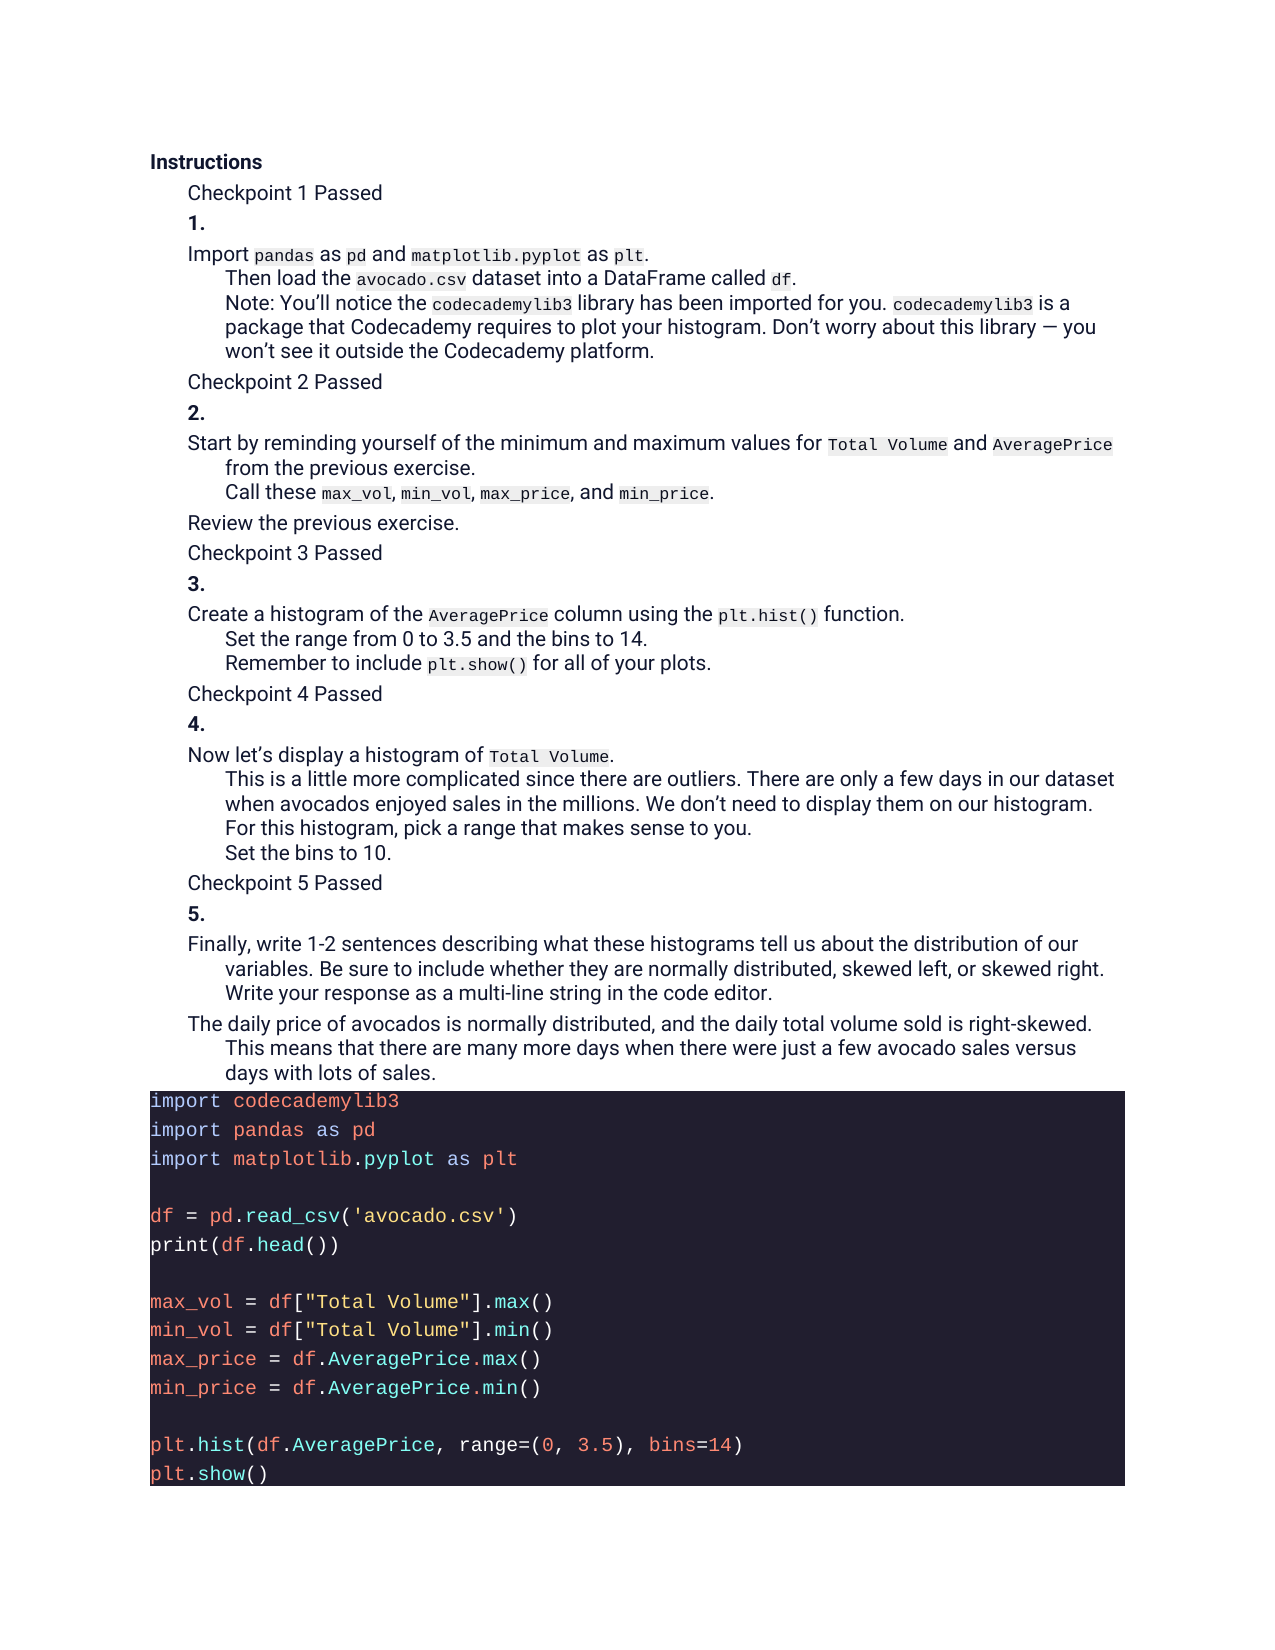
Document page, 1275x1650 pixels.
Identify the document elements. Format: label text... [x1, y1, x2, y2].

text print(df.head()) [150, 1234, 1125, 1257]
list 1. [187, 211, 1125, 236]
text import codecademylib3 [150, 1091, 1125, 1114]
list Checkpoint 4 Passed [187, 682, 1125, 706]
list Now let’s display a histogram of Total Volume. This is a little more complicated since there are outliers. There are only a few days in our dataset when avocados enjoyed sales in the millions. We don’t need to display them on our histogram. For this histogram, pick a range that makes sense to you. Set the bins to 10. [187, 743, 1125, 865]
text plt.show() [150, 1464, 1125, 1486]
text max_vol = df["Total Volume"].max() [150, 1292, 1125, 1314]
list Checkpoint 2 Passed [187, 370, 1125, 394]
list Checkpoint 3 Passed [187, 541, 1125, 566]
list Start by reminding yourself of the minimum and maximum values for Total Volume and AveragePrice from the previous exercise. Call these max_vol, min_vol, max_price, and min_price. [187, 431, 1125, 504]
list Create a histogram of the AveragePrice column using the plt.hist() function. Set the range from 0 to 3.5 and the bins to 14. Remember to include plt.show() for all of your plots. [187, 602, 1125, 676]
list The daily price of avocados is normally distributed, and the daily total volume sold is right-skewed. This means that there are many more days when there were just a few avocado sales versus days with lots of sales. [187, 1012, 1125, 1085]
list Import pandas as pd and matplotlib.pyplot as plt. Then load the avocado.csv dataset into a DataFrame called df. Note: You’ll notice the codecademylib3 library has been imported for you. codecademylib3 is a package that Codecademy requires to plot your histogram. Don’t worry about this library — you won’t see it outside the Codecademy platform. [187, 242, 1125, 364]
text max_price = df.AveragePrice.max() [150, 1349, 1125, 1371]
list 4. [187, 712, 1125, 737]
text import matplotlib.pyplot as plt [150, 1148, 1125, 1171]
list 2. [187, 401, 1125, 425]
text df = pd.read_csv('avocado.csv') [150, 1206, 1125, 1228]
list 3. [187, 572, 1125, 596]
text Instructions [150, 150, 1125, 174]
list 5. [187, 902, 1125, 926]
text min_vol = df["Total Volume"].min() [150, 1320, 1125, 1343]
text min_price = df.AveragePrice.min() [150, 1378, 1125, 1400]
text import pandas as pd [150, 1120, 1125, 1142]
text plt.hist(df.AveragePrice, range=(0, 3.5), bins=14) [150, 1435, 1125, 1457]
list Review the previous exercise. [187, 511, 1125, 535]
list Checkpoint 5 Passed [187, 871, 1125, 896]
list Finally, write 1-2 sentences describing what these histograms tell us about the distribution of our variables. Be sure to include whether they are normally distributed, skewed left, or skewed right. Write your response as a multi-line string in the code editor. [187, 932, 1125, 1006]
list Checkpoint 1 Passed [187, 181, 1125, 205]
